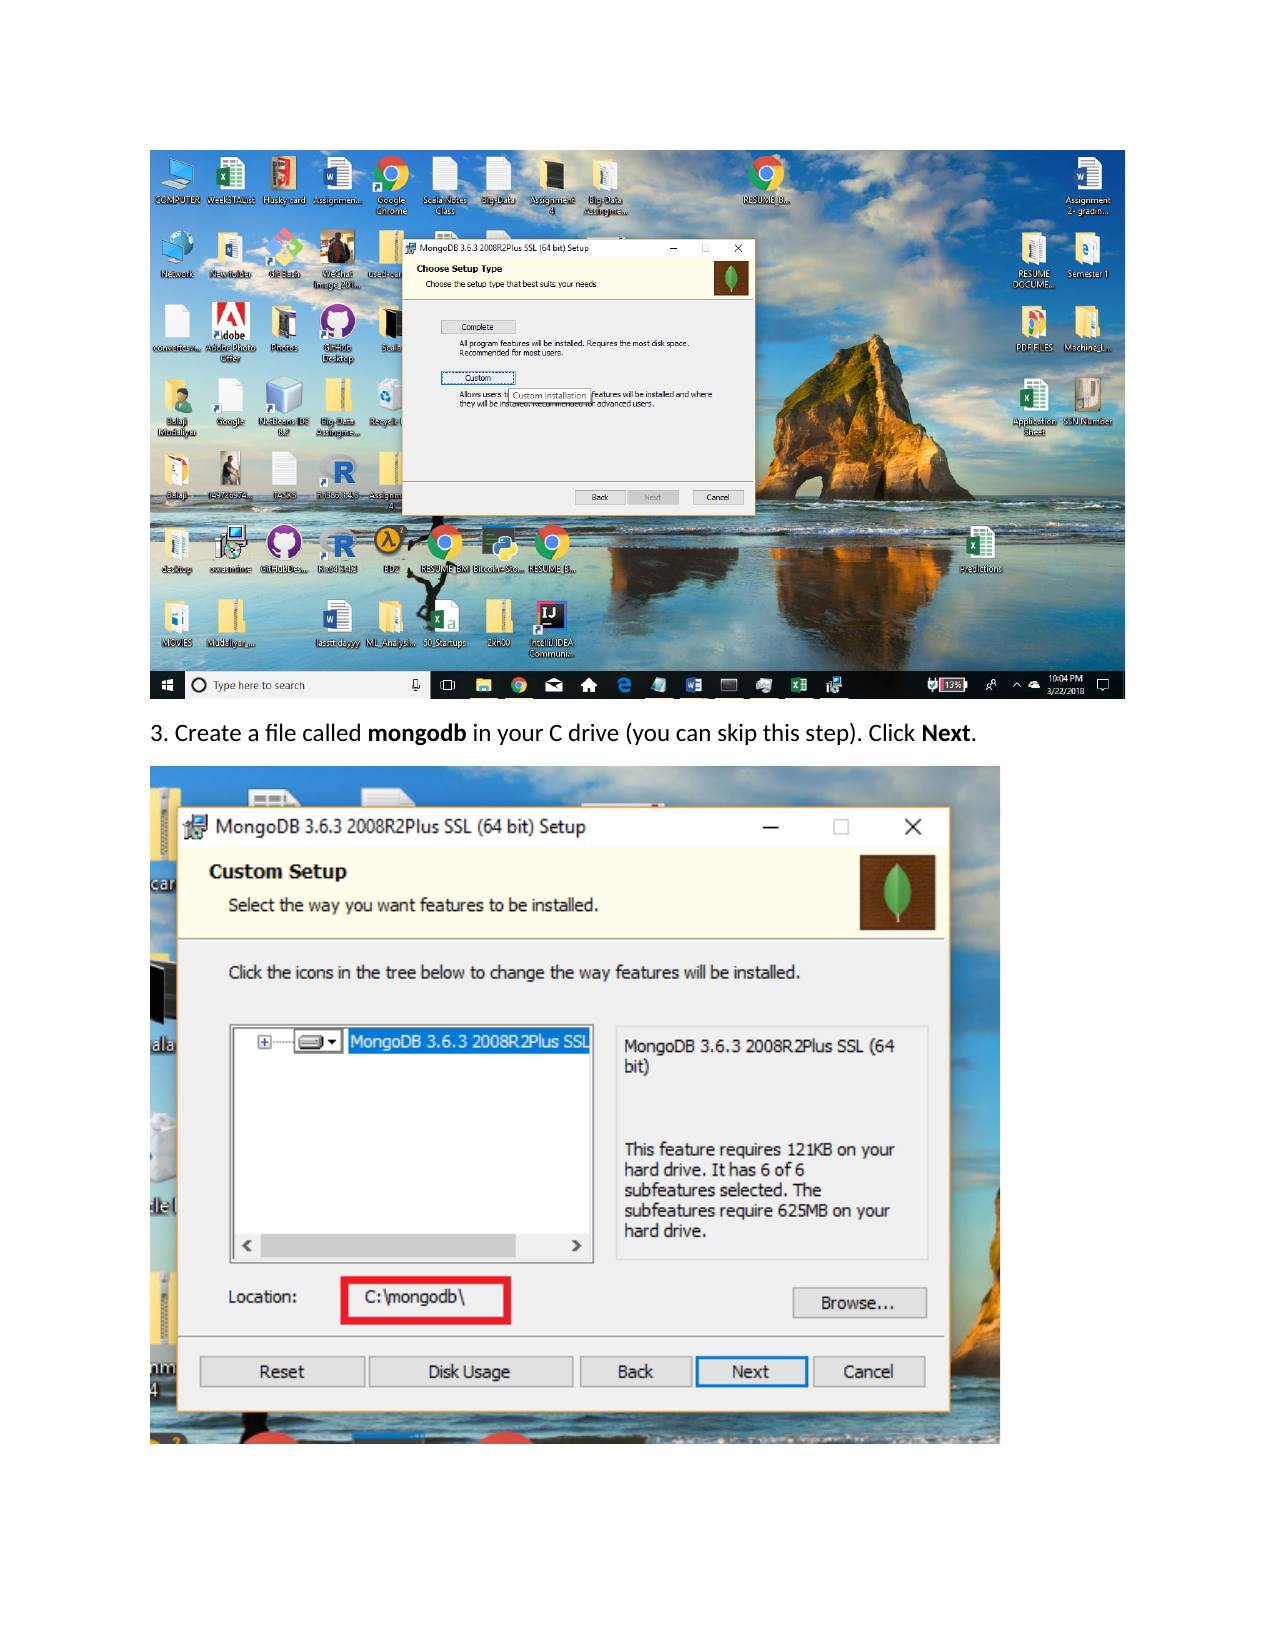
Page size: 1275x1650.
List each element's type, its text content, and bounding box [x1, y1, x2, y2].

picture [150, 150, 1125, 699]
picture [150, 766, 1001, 1444]
text 3. Create a file called mongodb in your C drive (you can skip this step). Click Next. [150, 717, 1125, 747]
